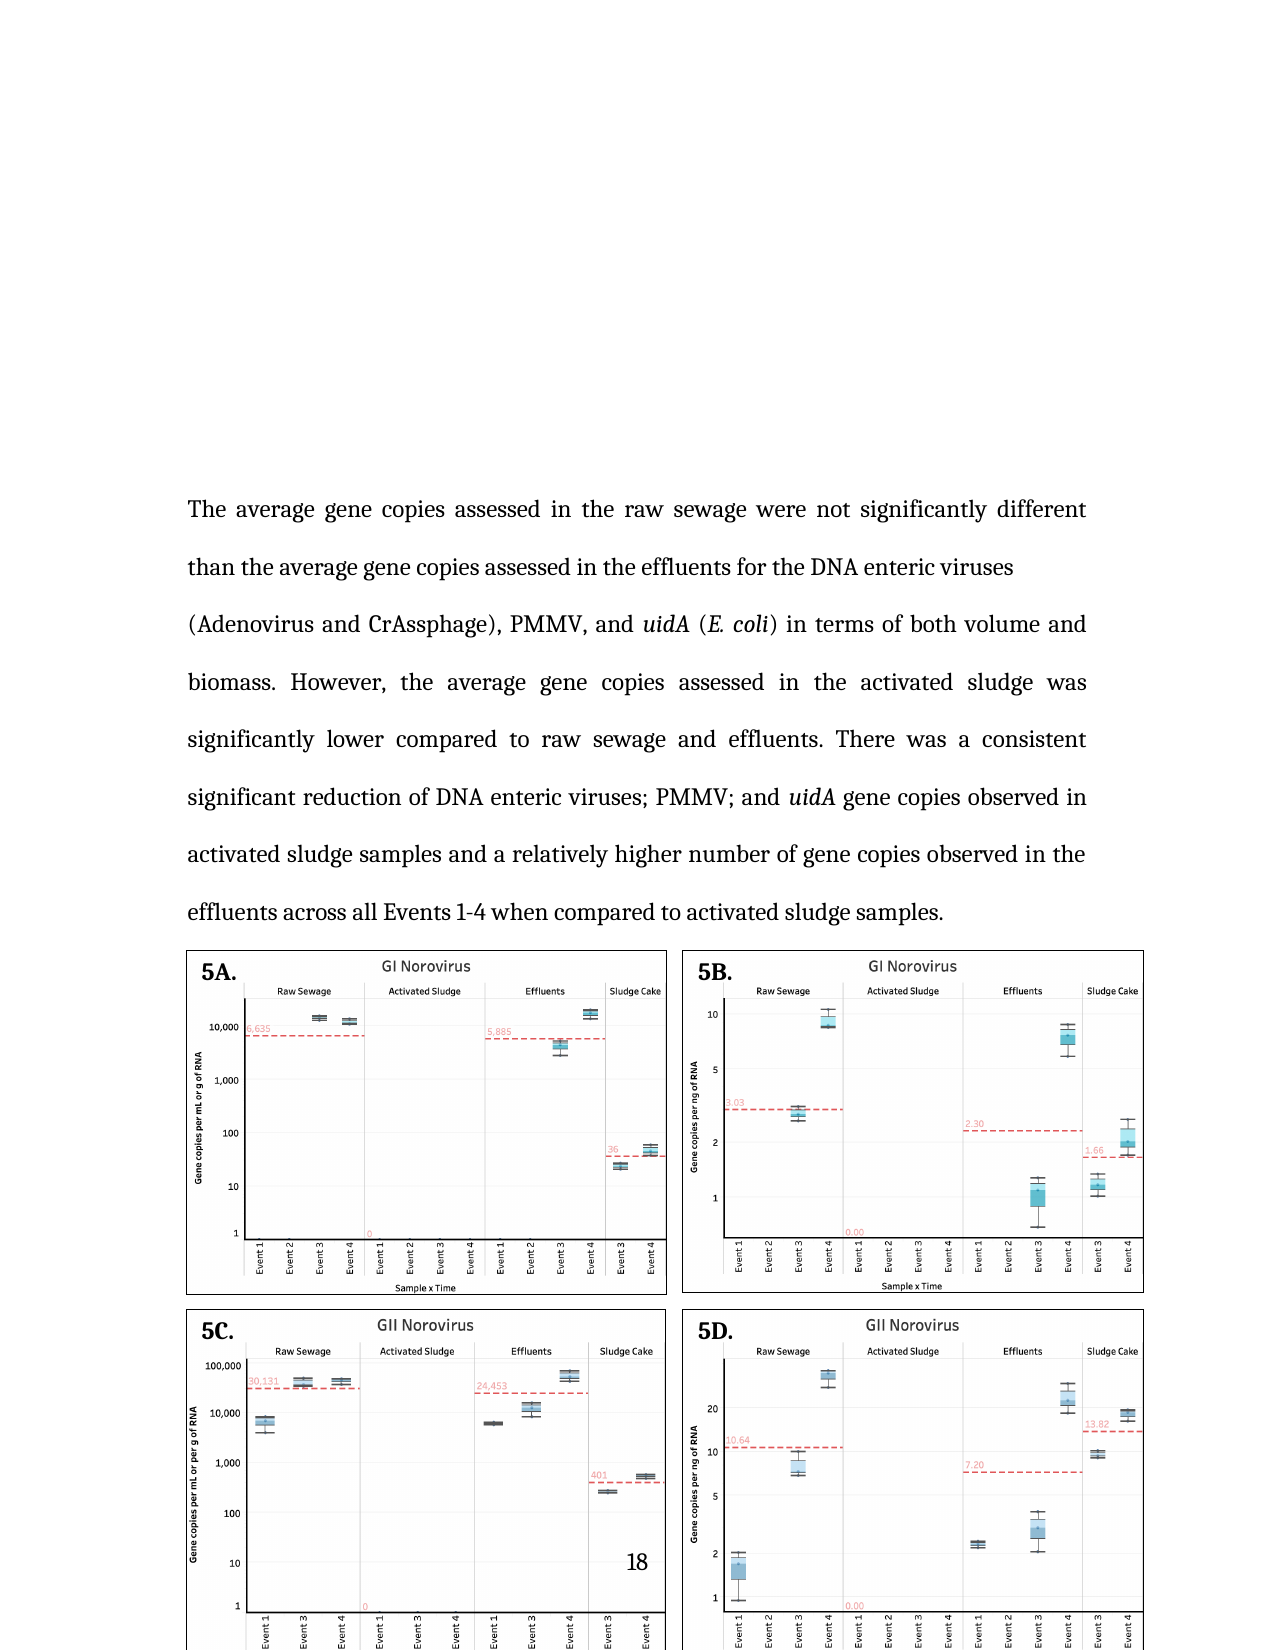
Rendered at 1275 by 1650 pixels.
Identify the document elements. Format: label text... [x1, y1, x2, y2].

picture [187, 1310, 665, 1650]
text The average gene copies assessed in the raw sewage were not significantly different than the average gene copies assessed in the effluents for the DNA enteric viruses [187, 495, 1087, 581]
text (Adenovirus and CrAssphage), PMMV, and uidA (E. coli) in terms of both volume and biomass. However, the average gene copies assessed in the activated sludge was significantly lower compared to raw sewage and effluents. There was a consistent significant reduction of DNA enteric viruses; PMMV; and uidA gene copies observed in activated sludge samples and a relatively higher number of gene copies observed in the effluents across all Events 1-4 when compared to activated sludge samples. [187, 610, 1087, 926]
picture [187, 951, 666, 1294]
picture [683, 951, 1143, 1292]
picture [683, 1310, 1143, 1650]
